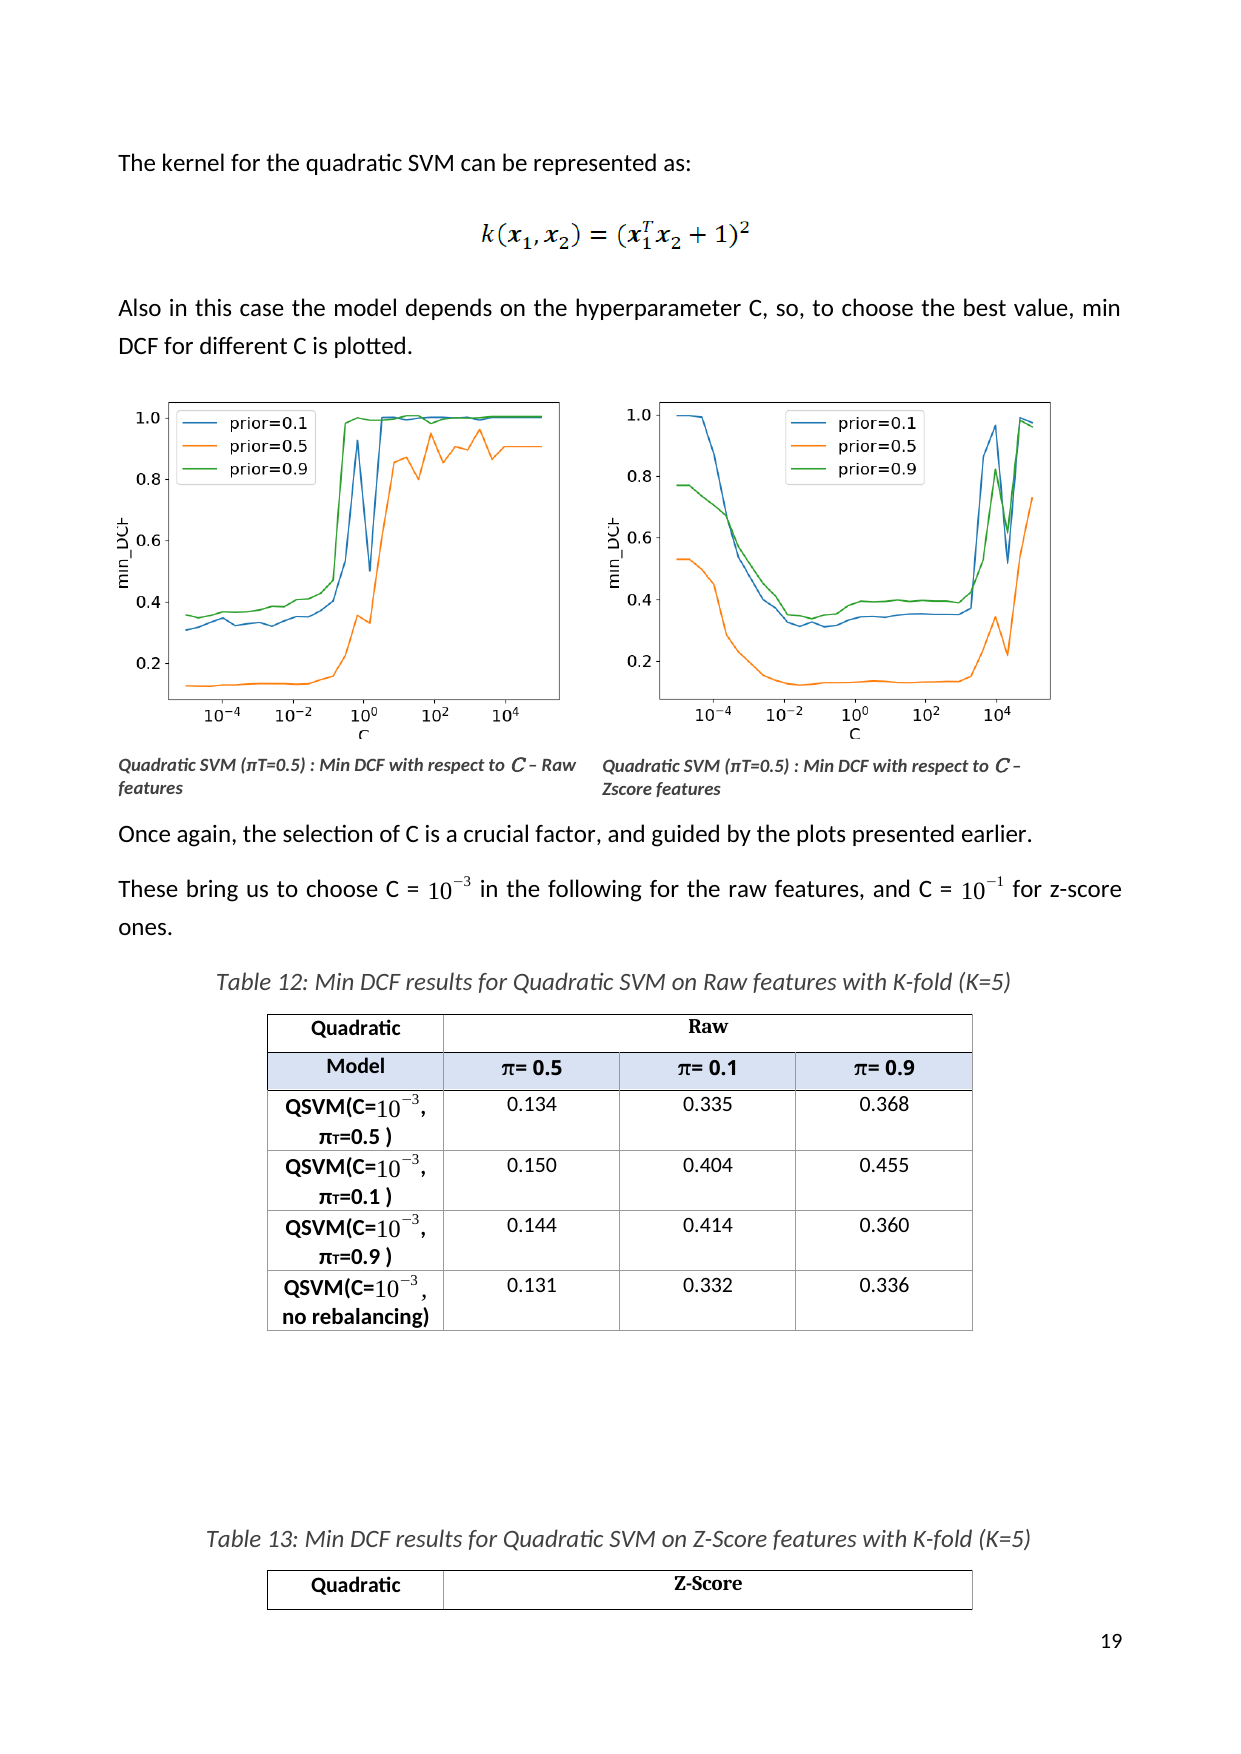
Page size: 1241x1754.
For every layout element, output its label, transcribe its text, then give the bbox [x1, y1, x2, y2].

table_header Quadratic [268, 1015, 443, 1052]
table_cell 0.455 [796, 1151, 972, 1210]
table_cell π= 0.1 [620, 1053, 795, 1089]
picture [608, 384, 1082, 739]
table_cell 0.336 [796, 1271, 972, 1330]
table_cell 0.134 [444, 1091, 619, 1150]
text Table 13: Min DCF results for Quadratic SVM on Z-Score features with K-fold (K=5) [118, 1523, 1122, 1554]
picture [117, 384, 591, 739]
table_cell QSVM(C=, πT=0.9 ) [268, 1211, 443, 1270]
text The kernel for the quadratic SVM can be represented as: [118, 148, 1122, 178]
table_cell QSVM(C=, πT=0.5 ) [268, 1091, 443, 1150]
table_cell 0.144 [444, 1211, 619, 1270]
table_cell 0.404 [620, 1151, 795, 1210]
text Once again, the selection of C is a crucial factor, and guided by the plots presented earlier. [118, 494, 1122, 848]
table_cell 0.368 [796, 1091, 972, 1150]
table_cell π= 0.9 [796, 1053, 972, 1089]
text Also in this case the model depends on the hyperparameter C, so, to choose the best value, min DCF for different C is plotted. [118, 292, 1122, 360]
table_cell 0.150 [444, 1151, 619, 1210]
table_cell QSVM(C= no rebalancing) [268, 1271, 443, 1330]
table_cell π= 0.5 [444, 1053, 619, 1089]
table_cell 0.360 [796, 1211, 972, 1270]
table_cell Model [268, 1053, 443, 1089]
table_cell 0.414 [620, 1211, 795, 1270]
table_cell 0.335 [620, 1091, 795, 1150]
text These bring us to choose C = in the following for the raw features, and C = for z-score ones. [118, 873, 1122, 942]
table_header Quadratic [268, 1571, 443, 1608]
table_header Z-Score [444, 1571, 972, 1608]
text Table 12: Min DCF results for Quadratic SVM on Raw features with K-fold (K=5) [118, 966, 1122, 997]
table_header Raw [444, 1015, 972, 1052]
picture [474, 202, 766, 269]
table_cell 0.131 [444, 1271, 619, 1330]
table_cell 0.332 [620, 1271, 795, 1330]
table_cell QSVM(C=, πT=0.1 ) [268, 1151, 443, 1210]
